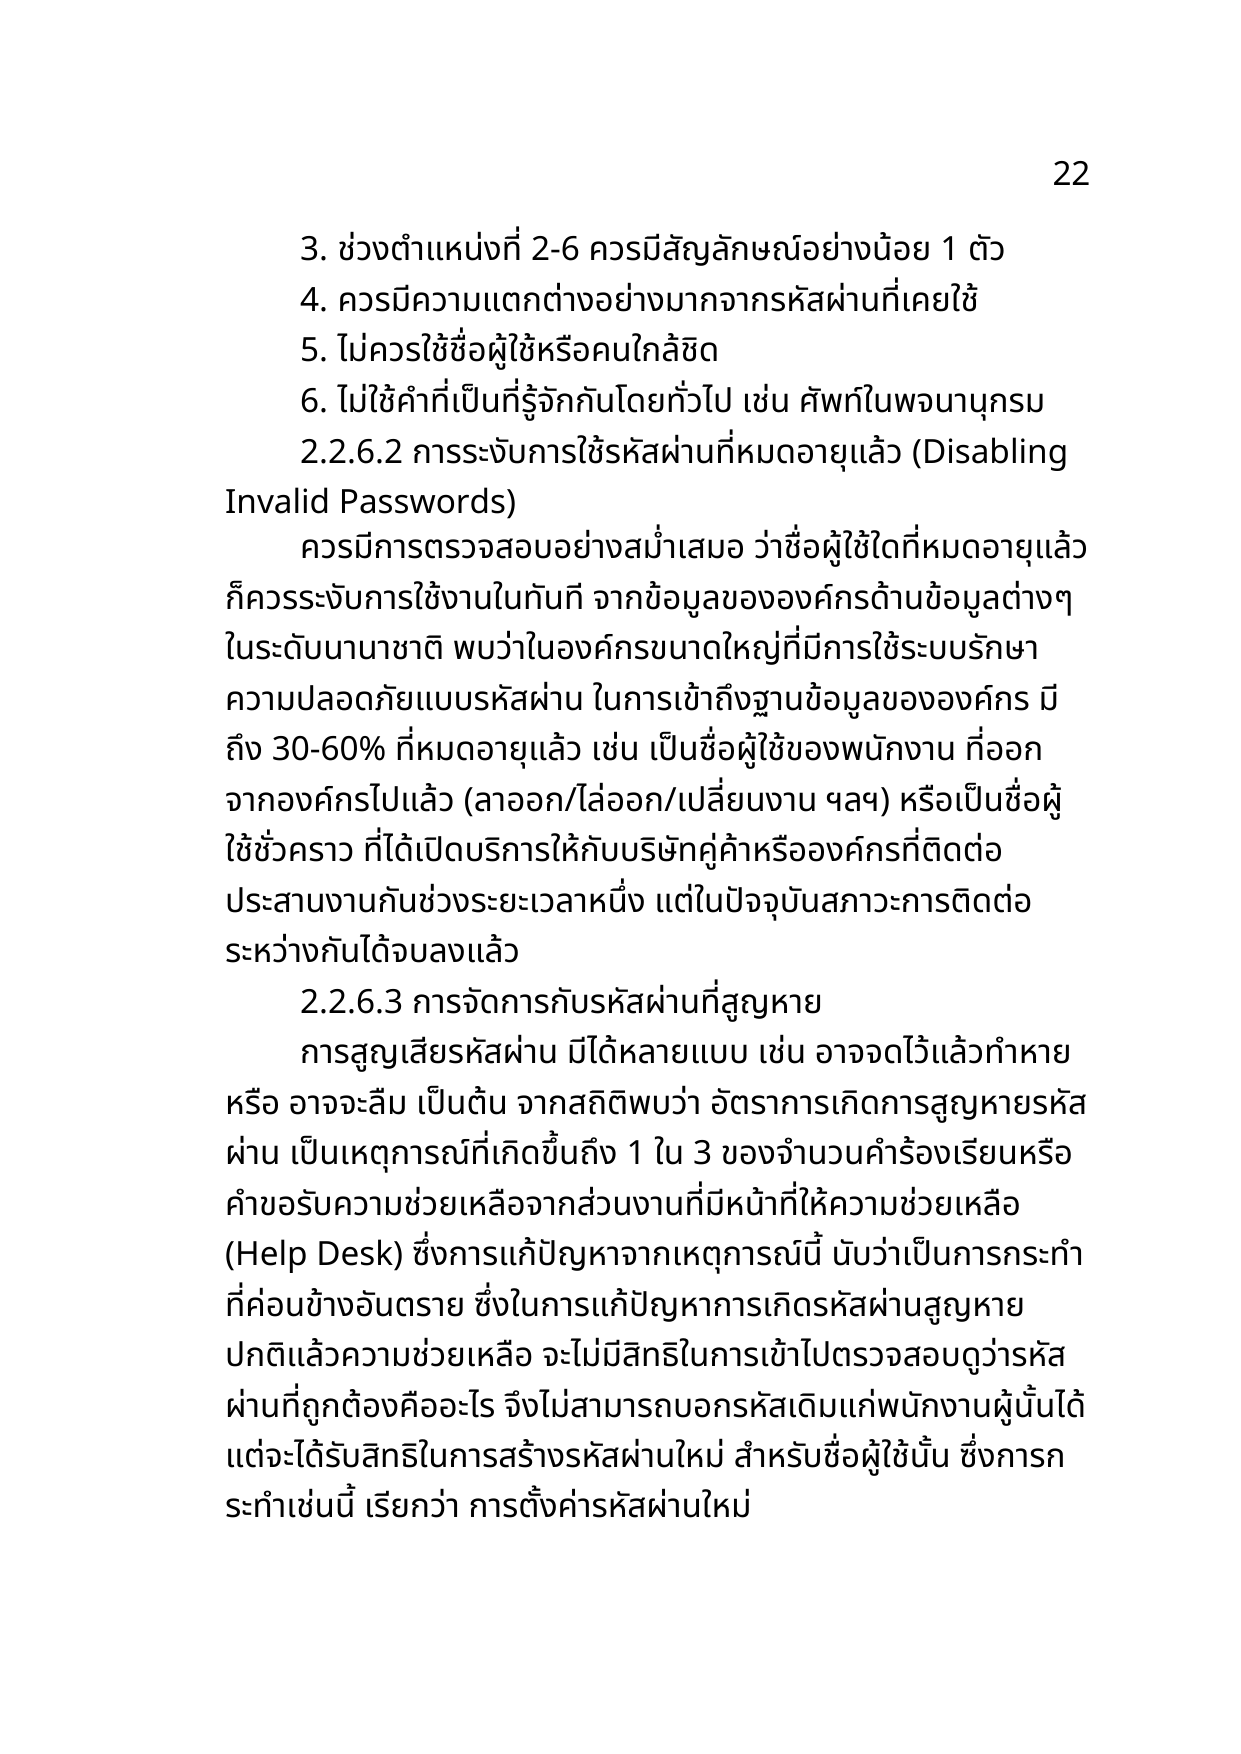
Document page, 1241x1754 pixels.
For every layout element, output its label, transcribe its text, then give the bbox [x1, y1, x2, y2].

text การสูญเสียรหัสผ่าน มีได้หลายแบบ เช่น อาจจดไว้แล้วทำหาย หรือ อาจจะลืม เป็นต้น จากสถิติพบว่า อัตราการเกิดการสูญหายรหัสผ่าน เป็นเหตุการณ์ที่เกิดขึ้นถึง 1 ใน 3 ของจำนวนคำร้องเรียนหรือคำขอรับความช่วยเหลือจากส่วนงานที่มีหน้าที่ให้ความช่วยเหลือ (Help Desk) ซึ่งการแก้ปัญหาจากเหตุการณ์นี้ นับว่าเป็นการกระทำที่ค่อนข้างอันตราย ซึ่งในการแก้ปัญหาการเกิดรหัสผ่านสูญหาย ปกติแล้วความช่วยเหลือ จะไม่มีสิทธิในการเข้าไปตรวจสอบดูว่ารหัสผ่านที่ถูกต้องคืออะไร จึงไม่สามารถบอกรหัสเดิมแก่พนักงานผู้นั้นได้ แต่จะได้รับสิทธิในการสร้างรหัสผ่านใหม่ สำหรับชื่อผู้ใช้นั้น ซึ่งการกระทำเช่นนี้ เรียกว่า การตั้งค่ารหัสผ่านใหม่ [225, 1028, 1090, 1533]
text ควรมีการตรวจสอบอย่างสม่ำเสมอ ว่าชื่อผู้ใช้ใดที่หมดอายุแล้ว ก็ควรระงับการใช้งานในทันที จากข้อมูลขององค์กรด้านข้อมูลต่างๆ ในระดับนานาชาติ พบว่าในองค์กรขนาดใหญ่ที่มีการใช้ระบบรักษาความปลอดภัยแบบรหัสผ่าน ในการเข้าถึงฐานข้อมูลขององค์กร มีถึง 30-60% ที่หมดอายุแล้ว เช่น เป็นชื่อผู้ใช้ของพนักงาน ที่ออกจากองค์กรไปแล้ว (ลาออก/ไล่ออก/เปลี่ยนงาน ฯลฯ) หรือเป็นชื่อผู้ใช้ชั่วคราว ที่ได้เปิดบริการให้กับบริษัทคู่ค้าหรือองค์กรที่ติดต่อประสานงานกันช่วงระยะเวลาหนึ่ง แต่ในปัจจุบันสภาวะการติดต่อระหว่างกันได้จบลงแล้ว [225, 523, 1090, 978]
text 2.2.6.2 การระงับการใช้รหัสผ่านที่หมดอายุแล้ว (Disabling Invalid Passwords) [225, 427, 1090, 523]
text 6. ไม่ใช้คำที่เป็นที่รู้จักกันโดยทั่วไป เช่น ศัพท์ในพจนานุกรม [225, 377, 1090, 427]
text 3. ช่วงตำแหน่งที่ 2-6 ควรมีสัญลักษณ์อย่างน้อย 1 ตัว [225, 225, 1090, 276]
text 2.2.6.3 การจัดการกับรหัสผ่านที่สูญหาย [225, 978, 1090, 1028]
text 4. ควรมีความแตกต่างอย่างมากจากรหัสผ่านที่เคยใช้ [225, 276, 1090, 326]
text 5. ไม่ควรใช้ชื่อผู้ใช้หรือคนใกล้ชิด [225, 326, 1090, 377]
